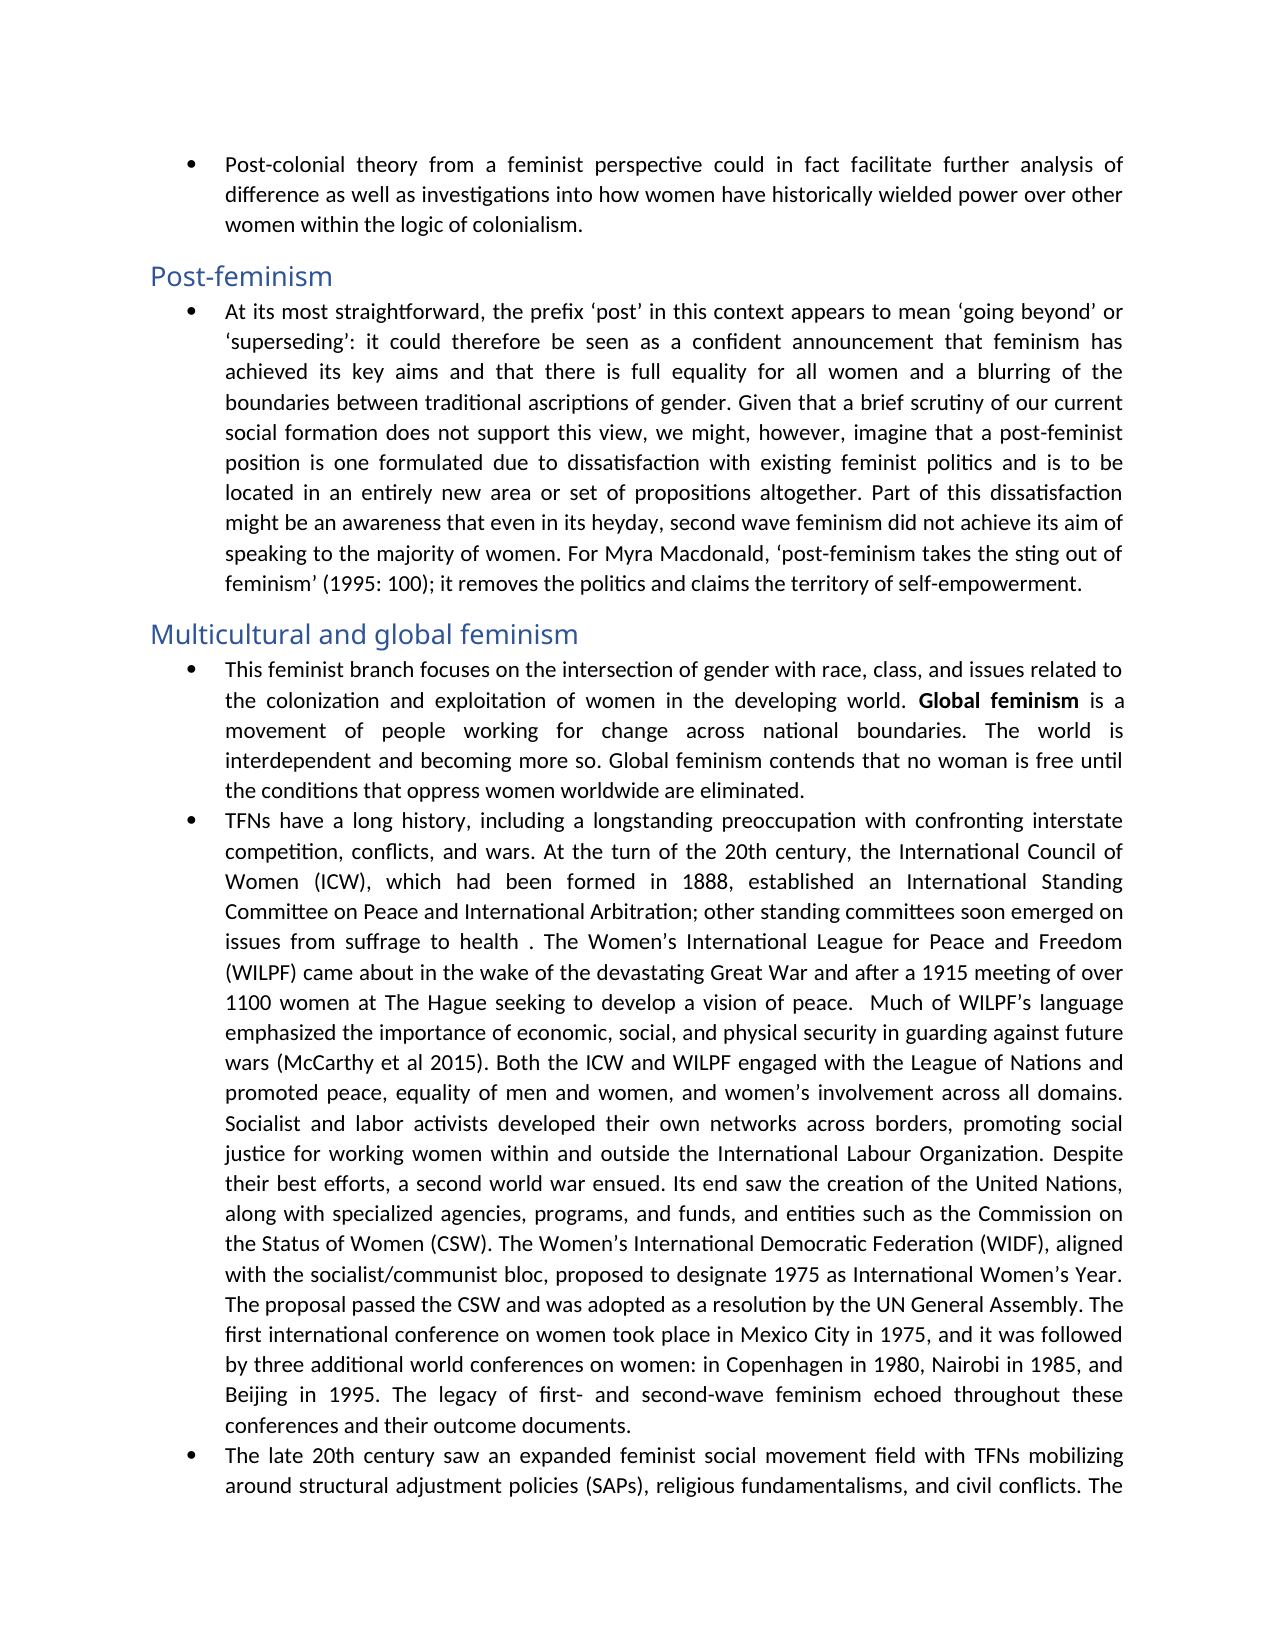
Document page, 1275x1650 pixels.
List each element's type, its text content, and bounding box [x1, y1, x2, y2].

list This feminist branch focuses on the intersection of gender with race, class, and issues related to the colonization and exploitation of women in the developing world. Global feminism is a movement of people working for change across national boundaries. The world is interdependent and becoming more so. Global feminism contends that no woman is free until the conditions that oppress women worldwide are eliminated. [187, 656, 1125, 804]
subtitle Post-feminism [150, 257, 1125, 294]
subtitle Multicultural and global feminism [150, 616, 1125, 653]
list Post-colonial theory from a feminist perspective could in fact facilitate further analysis of difference as well as investigations into how women have historically wielded power over other women within the logic of colonialism. [187, 150, 1125, 238]
list TFNs have a long history, including a longstanding preoccupation with confronting interstate competition, conflicts, and wars. At the turn of the 20th century, the International Council of Women (ICW), which had been formed in 1888, established an International Standing Committee on Peace and International Arbitration; other standing committees soon emerged on issues from suffrage to health . The Women’s International League for Peace and Freedom (WILPF) came about in the wake of the devastating Great War and after a 1915 meeting of over 1100 women at The Hague seeking to develop a vision of peace. Much of WILPF’s language emphasized the importance of economic, social, and physical security in guarding against future wars (McCarthy et al 2015). Both the ICW and WILPF engaged with the League of Nations and promoted peace, equality of men and women, and women’s involvement across all domains. Socialist and labor activists developed their own networks across borders, promoting social justice for working women within and outside the International Labour Organization. Despite their best efforts, a second world war ensued. Its end saw the creation of the United Nations, along with specialized agencies, programs, and funds, and entities such as the Commission on the Status of Women (CSW). The Women’s International Democratic Federation (WIDF), aligned with the socialist/communist bloc, proposed to designate 1975 as International Women’s Year. The proposal passed the CSW and was adopted as a resolution by the UN General Assembly. The first international conference on women took place in Mexico City in 1975, and it was followed by three additional world conferences on women: in Copenhagen in 1980, Nairobi in 1985, and Beijing in 1995. The legacy of first- and second-wave feminism echoed throughout these conferences and their outcome documents. [187, 807, 1125, 1439]
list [187, 1441, 1125, 1499]
list At its most straightforward, the prefix ‘post’ in this context appears to mean ‘going beyond’ or ‘superseding’: it could therefore be seen as a confident announcement that feminism has achieved its key aims and that there is full equality for all women and a blurring of the boundaries between traditional ascriptions of gender. Given that a brief scrutiny of our current social formation does not support this view, we might, however, imagine that a post-feminist position is one formulated due to dissatisfaction with existing feminist politics and is to be located in an entirely new area or set of propositions altogether. Part of this dissatisfaction might be an awareness that even in its heyday, second wave feminism did not achieve its aim of speaking to the majority of women. For Myra Macdonald, ‘post-feminism takes the sting out of feminism’ (1995: 100); it removes the politics and claims the territory of self-empowerment. [187, 297, 1125, 597]
